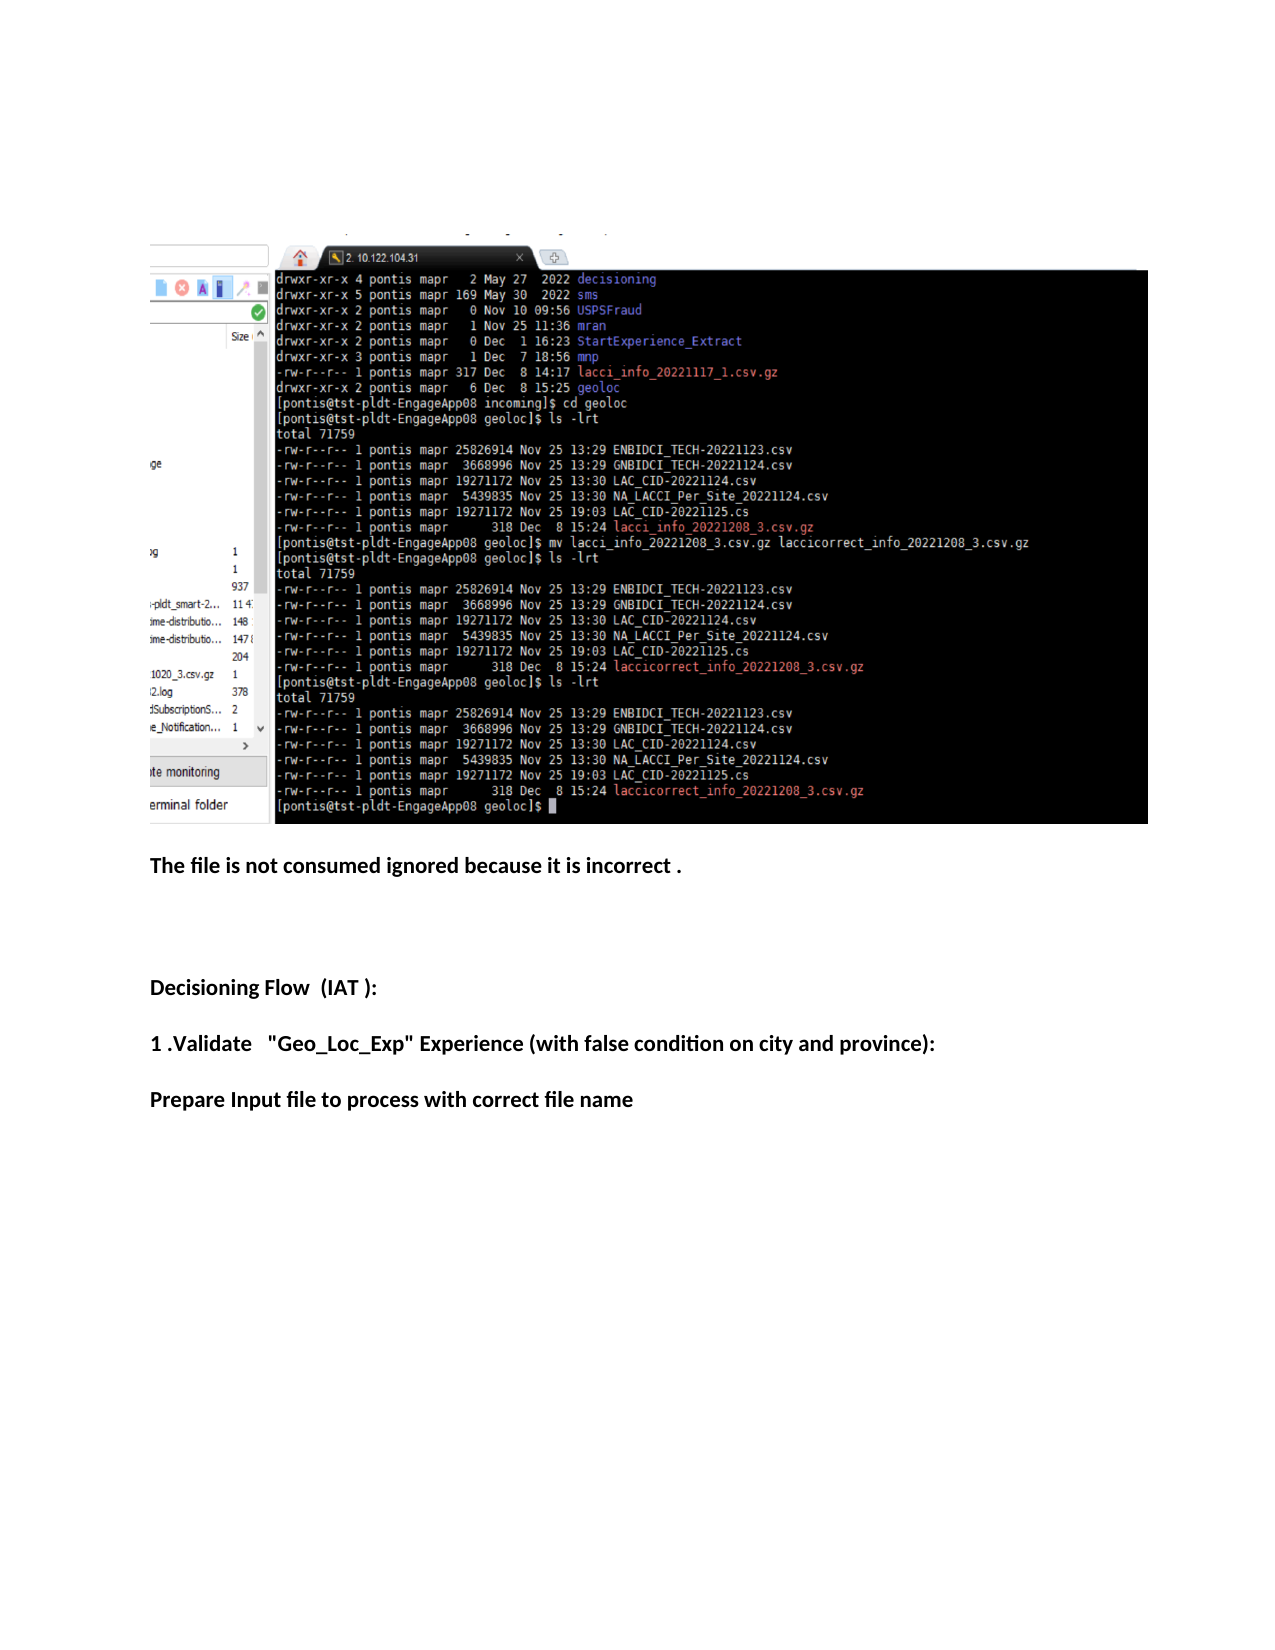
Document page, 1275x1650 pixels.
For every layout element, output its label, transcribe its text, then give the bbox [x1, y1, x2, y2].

text Decisioning Flow (IAT ): [150, 973, 1125, 1001]
text Prepare Input file to process with correct file name [150, 1085, 1125, 1113]
picture [150, 234, 1148, 824]
text 1 .Validate "Geo_Loc_Exp" Experience (with false condition on city and province): [150, 1029, 1125, 1057]
text The file is not consumed ignored because it is incorrect . [150, 851, 1125, 879]
